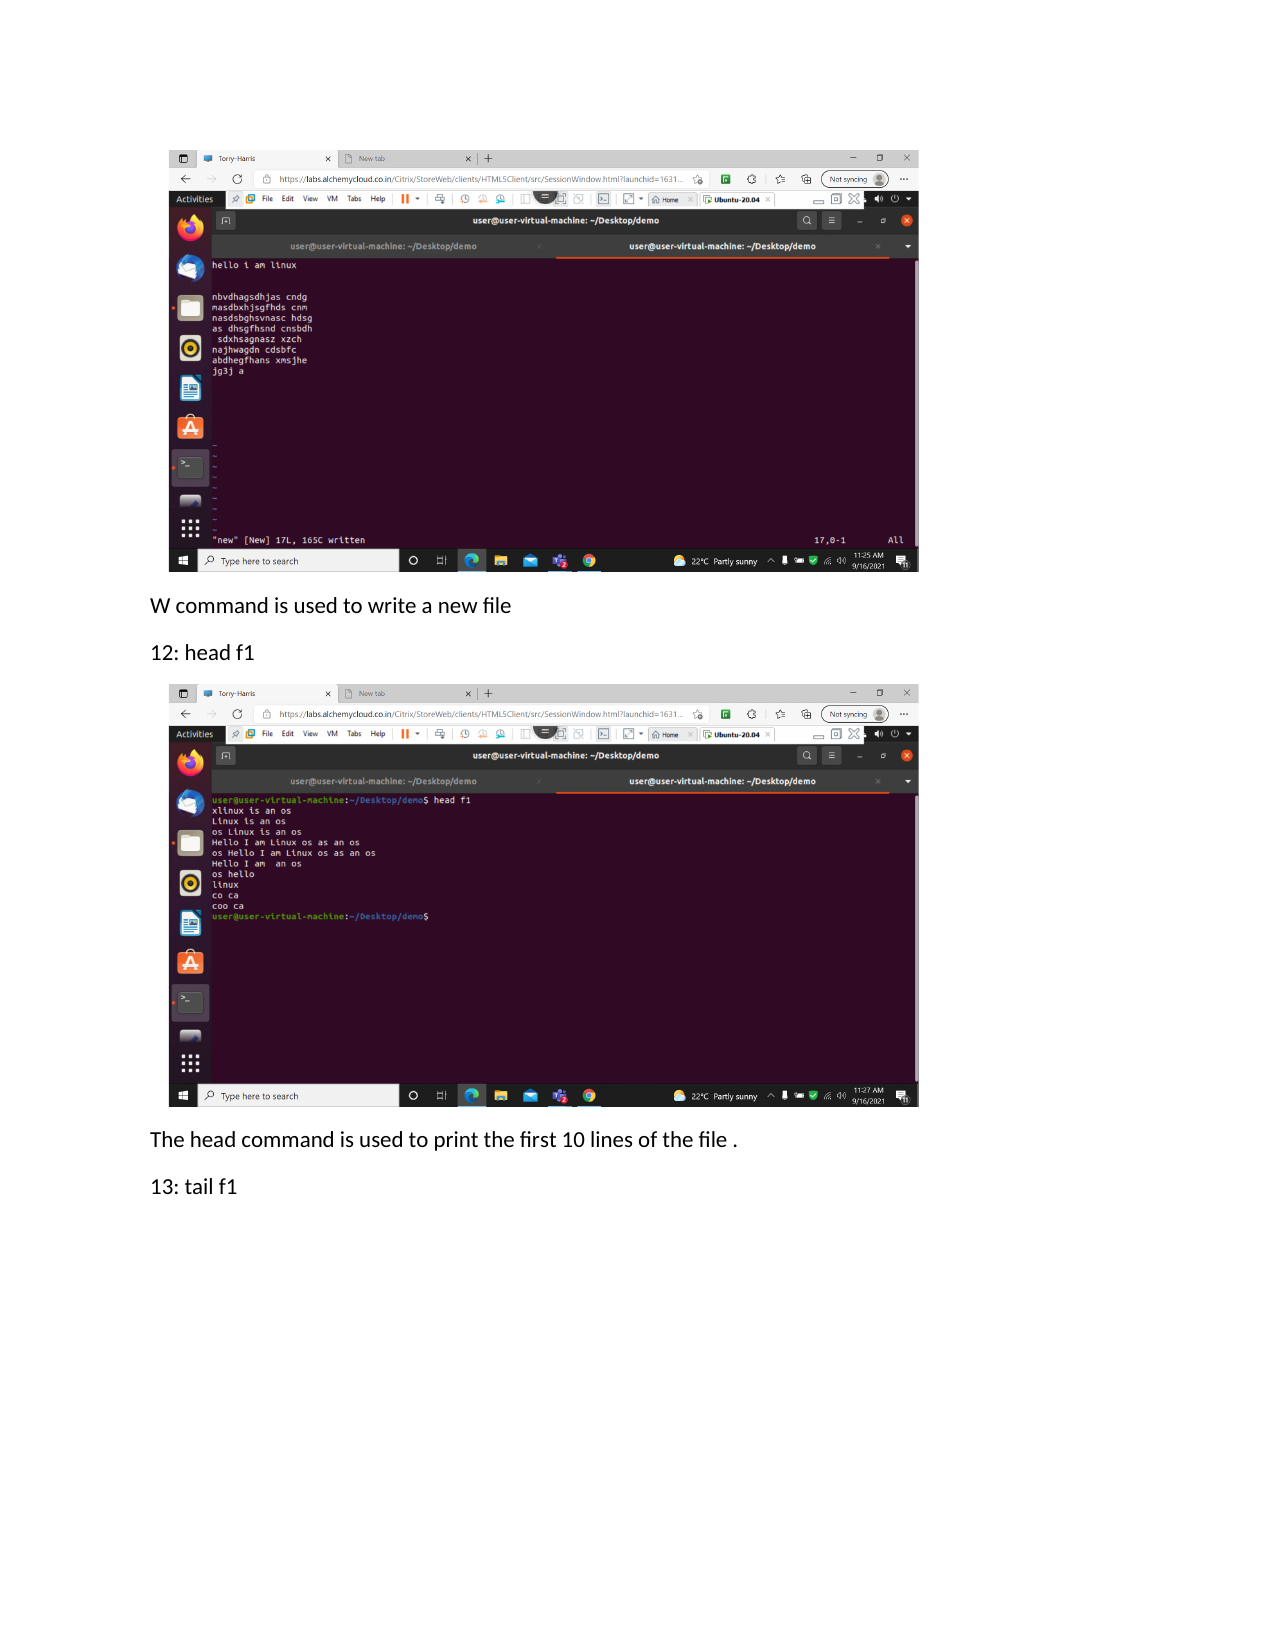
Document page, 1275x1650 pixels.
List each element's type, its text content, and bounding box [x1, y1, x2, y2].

text The head command is used to print the first 10 lines of the file . [150, 1125, 1125, 1153]
text 12: head f1 [150, 638, 1125, 666]
text W command is used to write a new file [150, 591, 1125, 619]
text 13: tail f1 [150, 1172, 1125, 1200]
